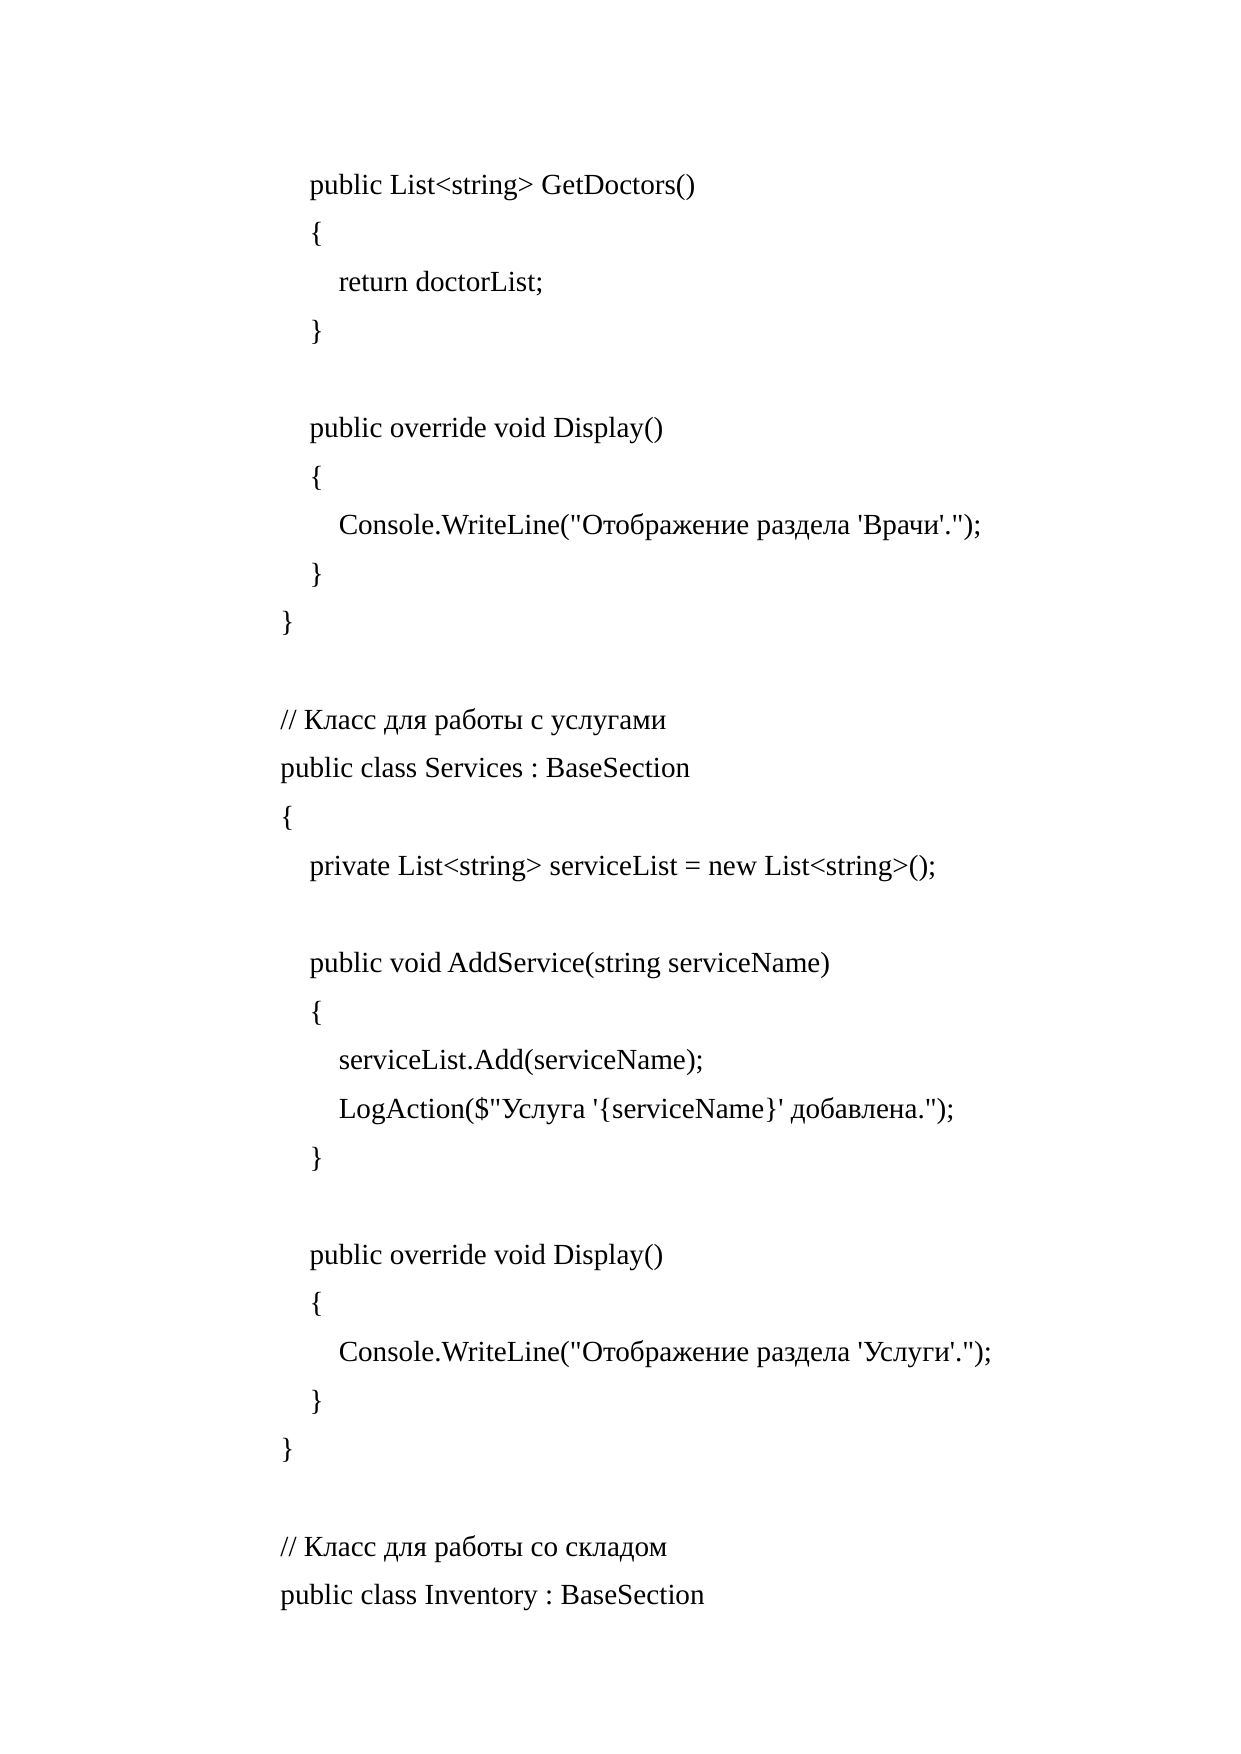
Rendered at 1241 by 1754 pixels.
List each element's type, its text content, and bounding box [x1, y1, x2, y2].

text } [177, 1140, 1152, 1173]
text public void AddService(string serviceName) [177, 945, 1152, 979]
text // Класс для работы со складом [177, 1529, 1152, 1562]
text public class Services : BaseSection [177, 751, 1152, 784]
text // Класс для работы с услугами [177, 702, 1152, 735]
text } [177, 556, 1152, 589]
text { [177, 215, 1152, 249]
text public override void Display() [177, 1237, 1152, 1271]
text } [177, 313, 1152, 346]
text } [177, 1383, 1152, 1416]
text { [177, 799, 1152, 833]
text private List<string> serviceList = new List<string>(); [177, 848, 1152, 881]
text { [177, 994, 1152, 1027]
text Console.WriteLine("Отображение раздела 'Услуги'."); [177, 1334, 1152, 1368]
text Console.WriteLine("Отображение раздела 'Врачи'."); [177, 507, 1152, 541]
text { [177, 459, 1152, 492]
text serviceList.Add(serviceName); [177, 1042, 1152, 1076]
text } [177, 604, 1152, 638]
text public List<string> GetDoctors() [177, 167, 1152, 200]
text return doctorList; [177, 264, 1152, 298]
text public class Inventory : BaseSection [177, 1577, 1152, 1611]
text { [177, 1286, 1152, 1319]
text public override void Display() [177, 410, 1152, 443]
text } [177, 1432, 1152, 1465]
text LogAction($"Услуга '{serviceName}' добавлена."); [177, 1091, 1152, 1124]
